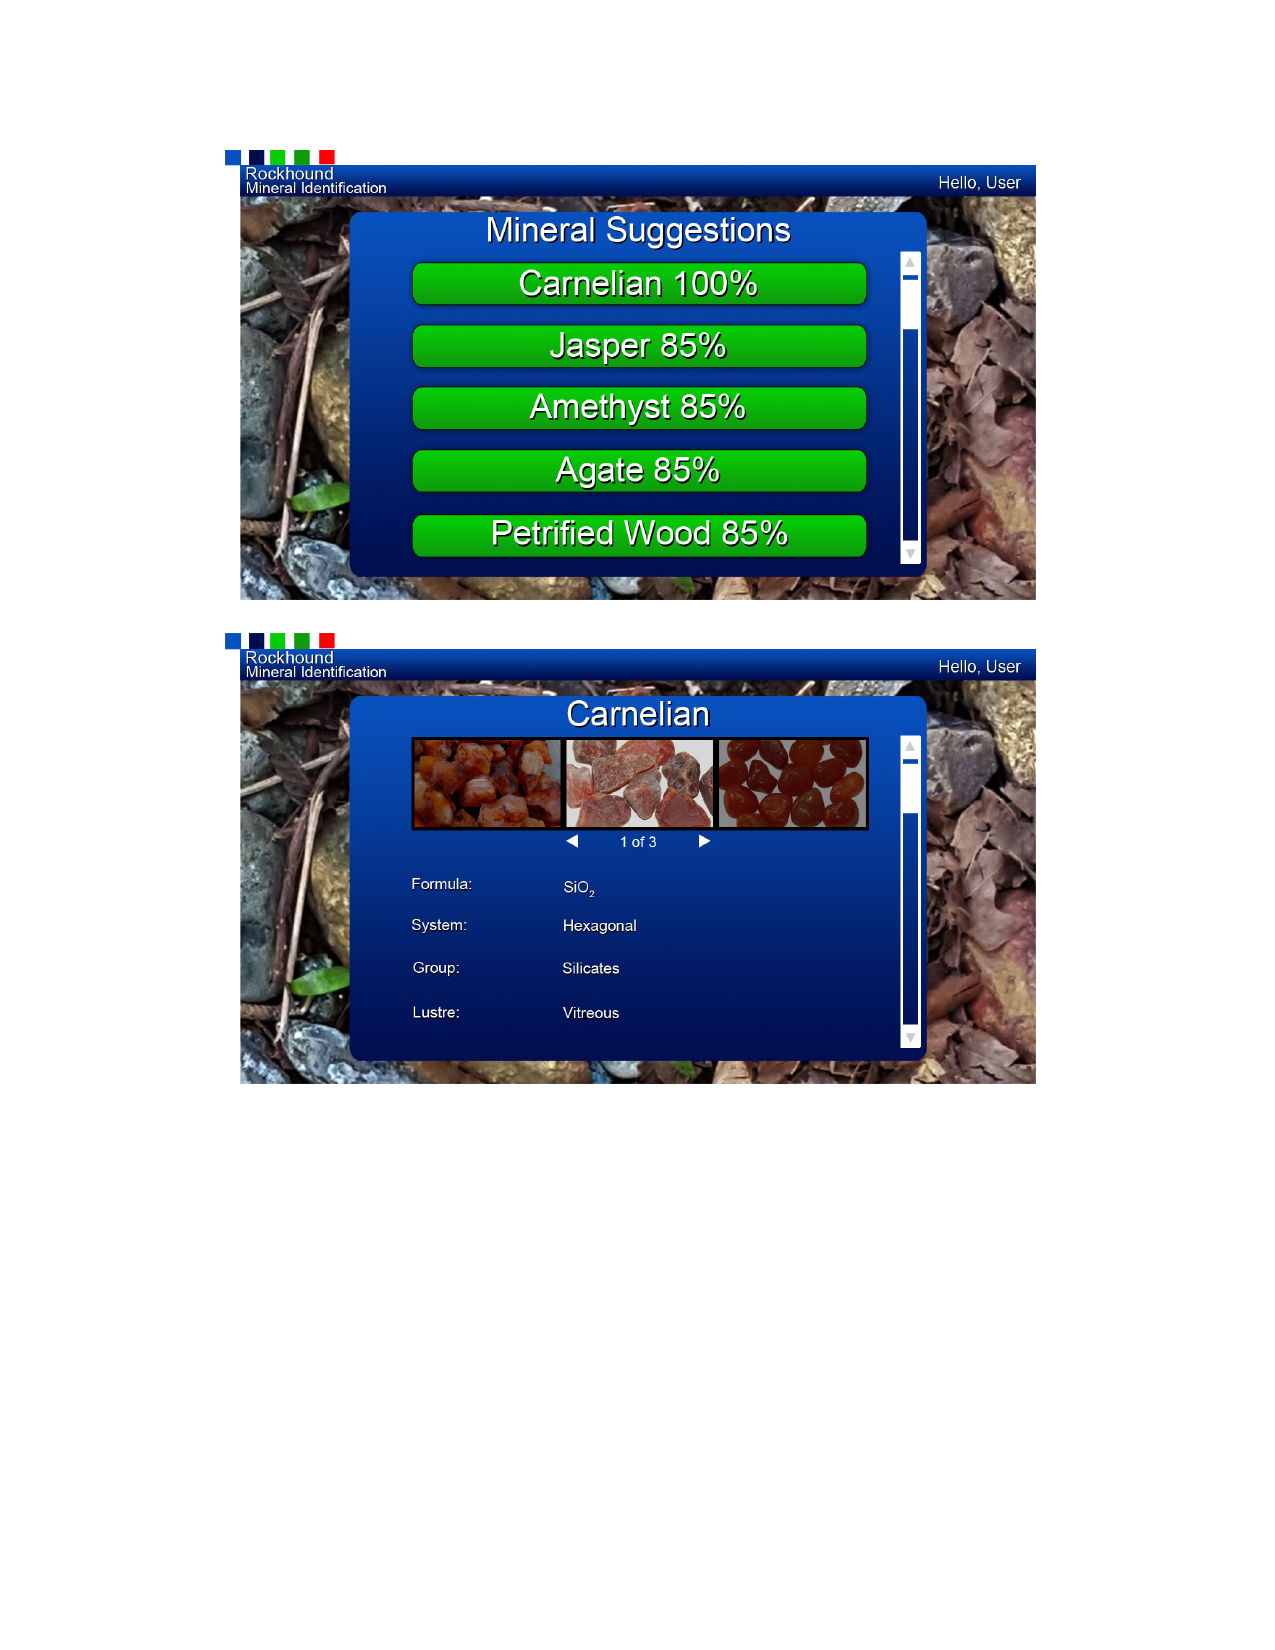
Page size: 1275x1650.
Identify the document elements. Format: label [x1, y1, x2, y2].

picture [225, 150, 1050, 615]
picture [225, 633, 1050, 1099]
